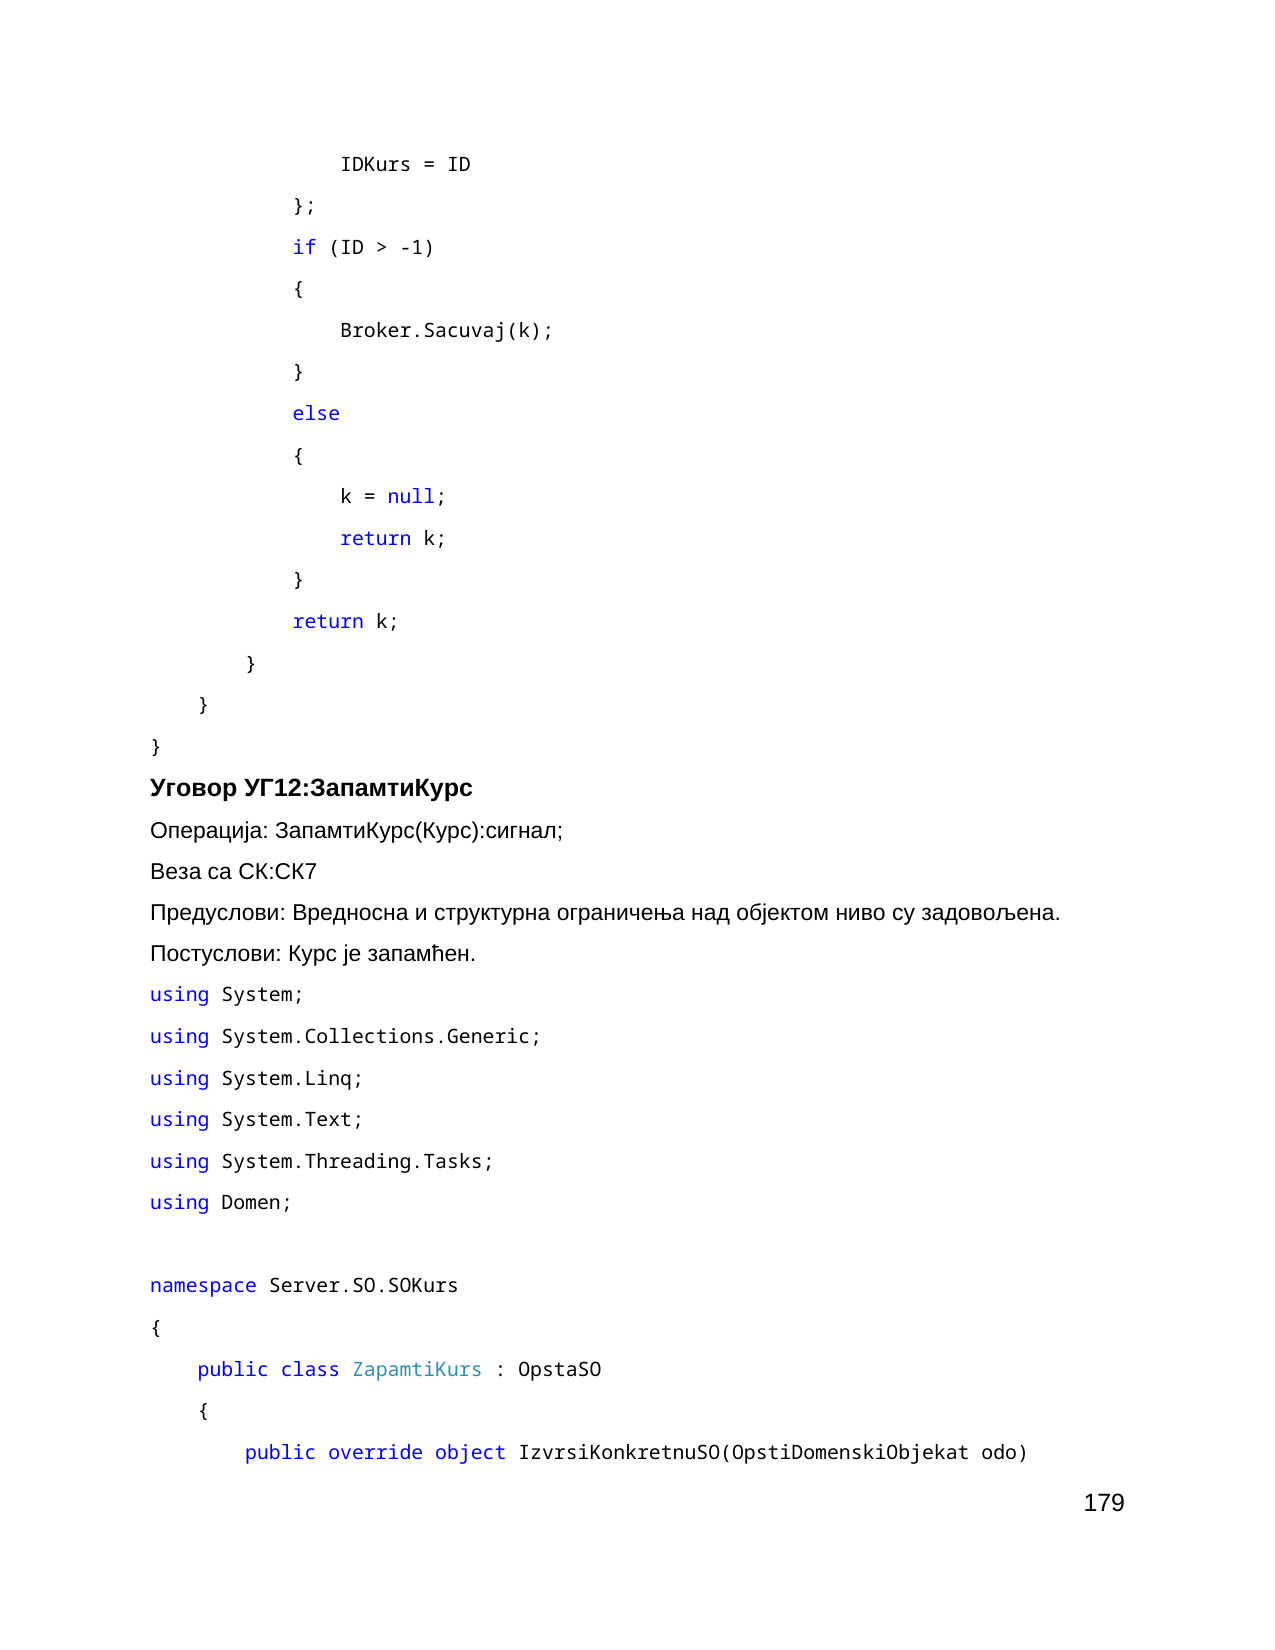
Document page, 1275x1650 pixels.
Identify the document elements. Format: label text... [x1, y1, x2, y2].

text using Domen; [150, 1188, 1125, 1216]
text return k; [150, 524, 1125, 551]
text Постуслови: Курс је запамћен. [150, 940, 1125, 966]
text k = null; [150, 482, 1125, 509]
text } [150, 358, 1125, 385]
text Предуслови: Вредносна и структурна ограничења над објектом ниво су задовољена. [150, 899, 1125, 925]
text } [150, 649, 1125, 676]
text } [150, 732, 1125, 759]
text public override object IzvrsiKonkretnuSO(OpstiDomenskiObjekat odo) [150, 1438, 1125, 1465]
text using System; [150, 981, 1125, 1008]
text }; [150, 192, 1125, 218]
text Broker.Sacuvaj(k); [150, 316, 1125, 343]
text } [150, 566, 1125, 593]
text IDKurs = ID [150, 150, 1125, 177]
text { [150, 1313, 1125, 1340]
text namespace Server.SO.SOKurs [150, 1272, 1125, 1299]
text { [150, 1396, 1125, 1423]
text using System.Text; [150, 1105, 1125, 1132]
text public class ZapamtiKurs : OpstaSO [150, 1355, 1125, 1382]
subtitle Уговор УГ12:ЗапамтиКурс [150, 773, 1125, 802]
text { [150, 441, 1125, 468]
text return k; [150, 607, 1125, 634]
text using System.Linq; [150, 1064, 1125, 1091]
text } [150, 690, 1125, 717]
text Операција: ЗапамтиКурс(Курс):сигнал; [150, 817, 1125, 843]
text if (ID > -1) [150, 233, 1125, 260]
text { [150, 275, 1125, 302]
text else [150, 399, 1125, 426]
text using System.Threading.Tasks; [150, 1147, 1125, 1174]
text Веза са СК:СК7 [150, 858, 1125, 884]
text using System.Collections.Generic; [150, 1022, 1125, 1049]
